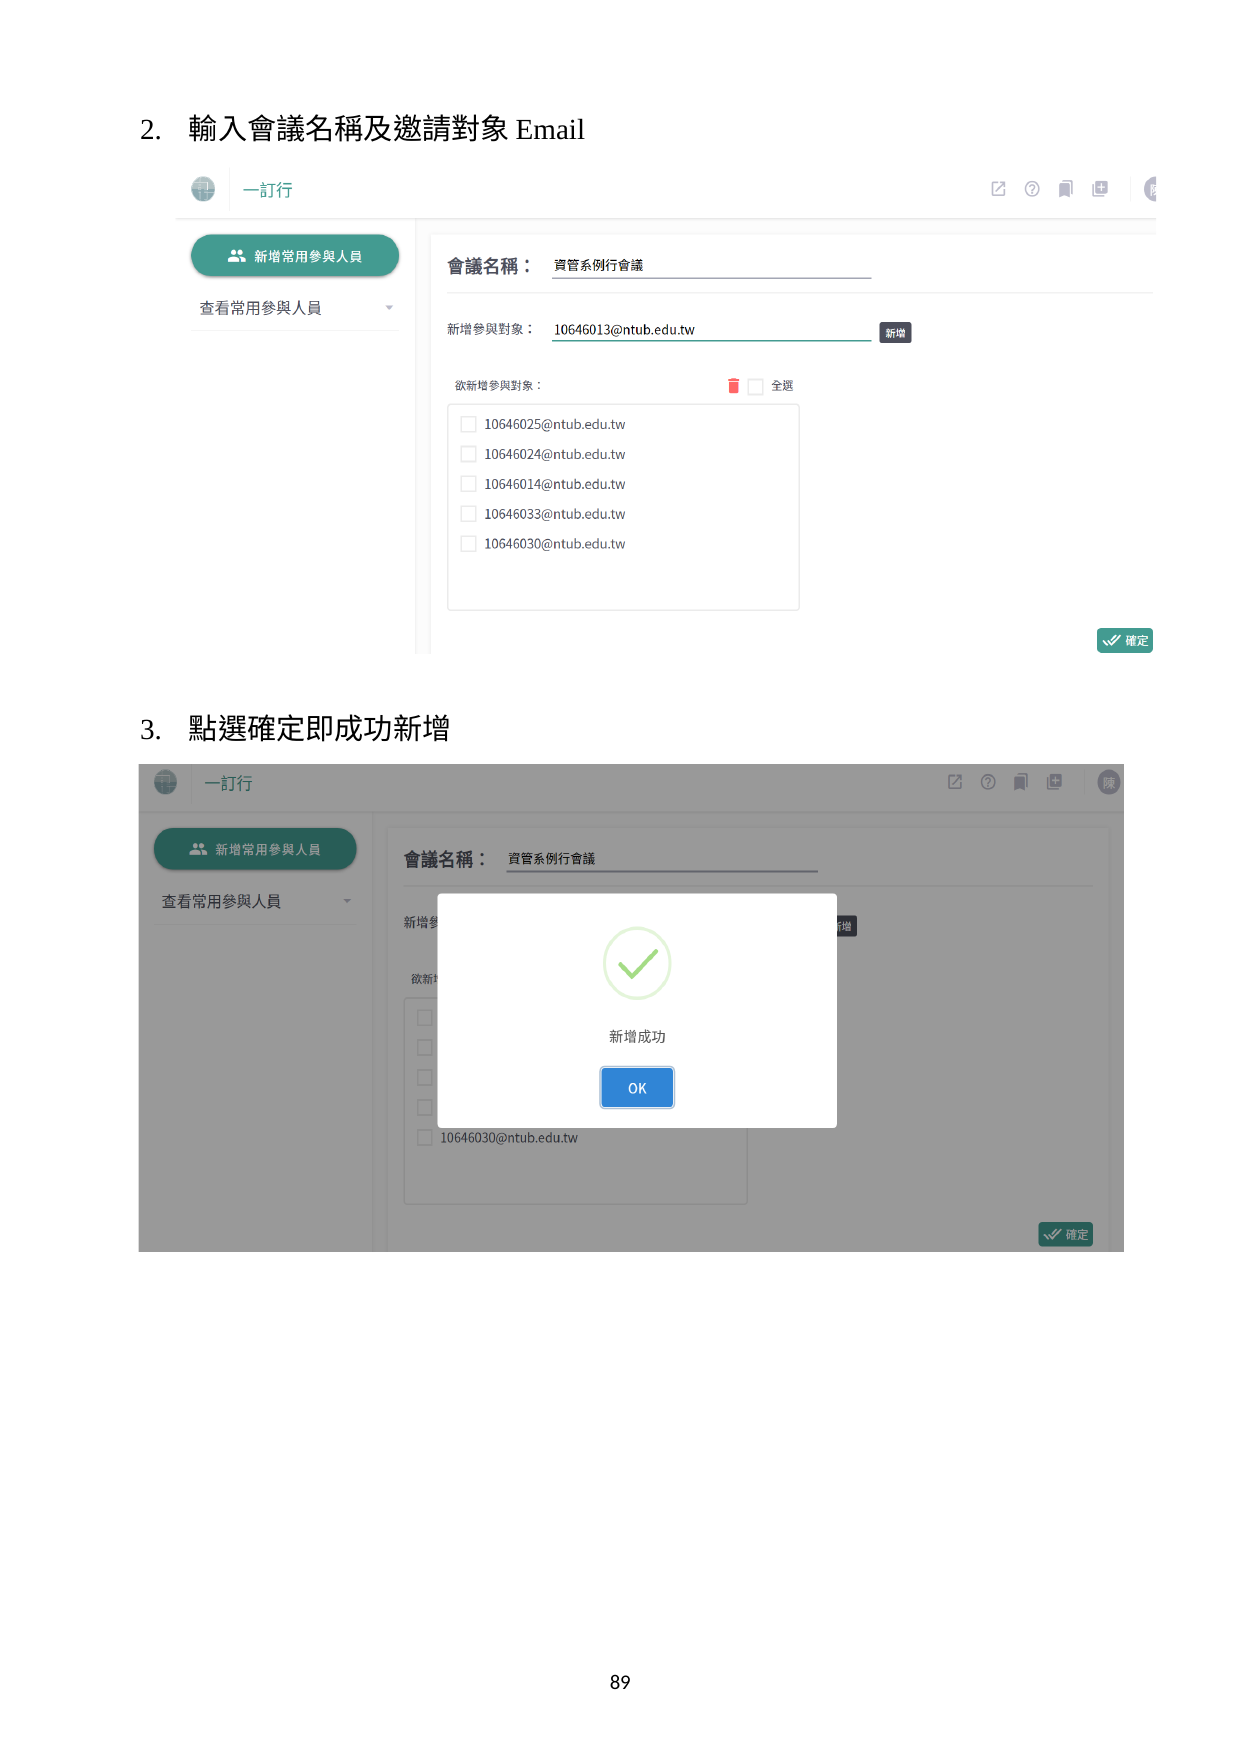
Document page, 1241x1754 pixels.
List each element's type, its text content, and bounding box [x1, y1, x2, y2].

list 輸入會議名稱及邀請對象Email [139, 89, 1152, 164]
picture [138, 764, 1124, 1252]
picture [175, 165, 1157, 654]
